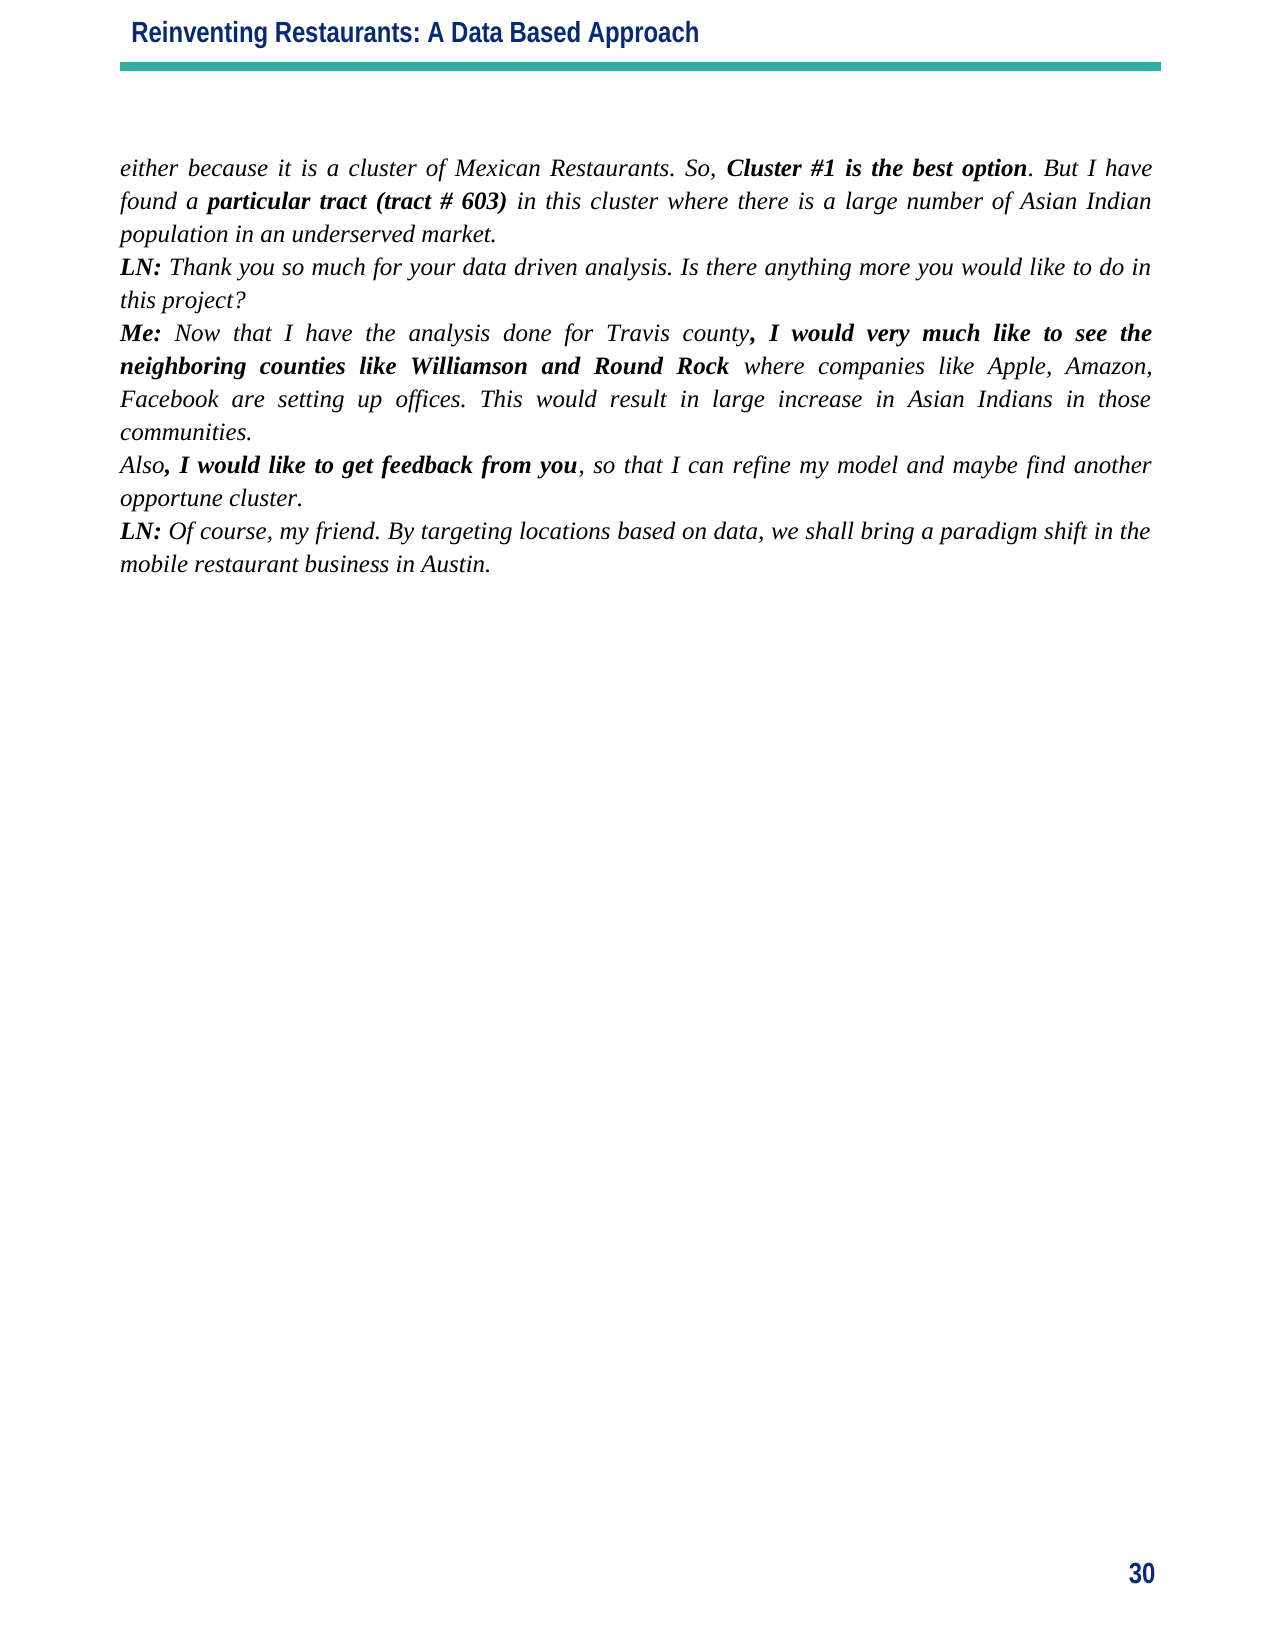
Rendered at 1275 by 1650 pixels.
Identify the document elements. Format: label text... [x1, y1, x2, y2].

text LN: Of course, my friend. By targeting locations based on data, we shall bring a paradigm shift in the mobile restaurant business in Austin. [120, 516, 1155, 578]
text Me: Now that I have the analysis done for Travis county, I would very much like to see the neighboring counties like Williamson and Round Rock where companies like Apple, Amazon, Facebook are setting up offices. This would result in large increase in Asian Indians in those communities. [120, 318, 1155, 446]
text LN: Thank you so much for your data driven analysis. Is there anything more you would like to do in this project? [120, 252, 1155, 314]
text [120, 153, 1155, 248]
text Also, I would like to get feedback from you, so that I can refine my model and maybe find another opportune cluster. [120, 450, 1155, 512]
